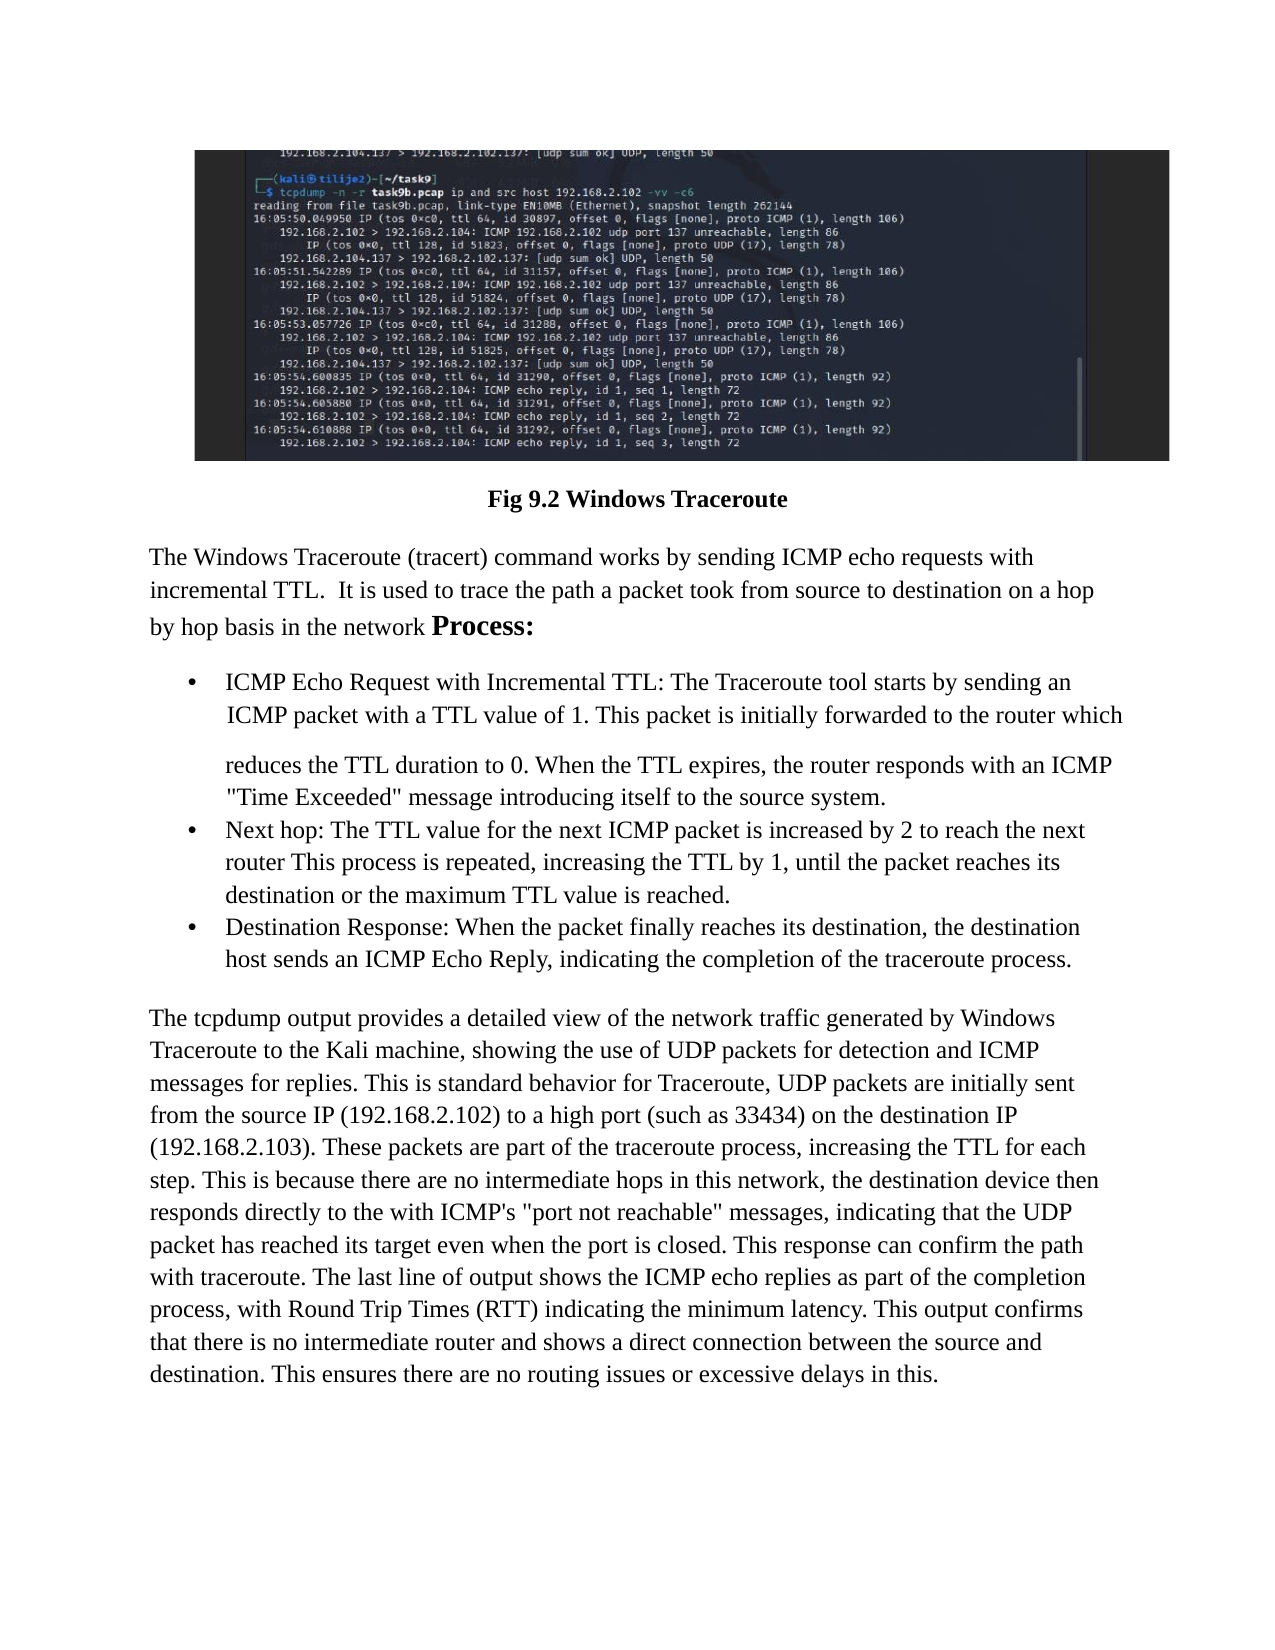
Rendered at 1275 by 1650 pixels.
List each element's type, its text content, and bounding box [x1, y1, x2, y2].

text The tcpdump output provides a detailed view of the network traffic generated by Windows Traceroute to the Kali machine, showing the use of UDP packets for detection and ICMP messages for replies. This is standard behavior for Traceroute, UDP packets are initially sent from the source IP (192.168.2.102) to a high port (such as 33434) on the destination IP (192.168.2.103). These packets are part of the traceroute process, increasing the TTL for each step. This is because there are no intermediate hops in this network, the destination device then responds directly to the with ICMP's "port not reachable" messages, indicating that the UDP packet has reached its target even when the port is closed. This response can confirm the path with traceroute. The last line of output shows the ICMP echo replies as part of the completion process, with Round Trip Times (RTT) indicating the minimum latency. This output confirms that there is no intermediate router and shows a direct connection between the source and destination. This ensures there are no routing issues or excessive delays in this. [148, 1003, 1125, 1388]
text ICMP packet with a TTL value of 1. This packet is initially forwarded to the router which [169, 700, 1181, 728]
list Next hop: The TTL value for the next ICMP packet is increased by 2 to reach the next router This process is repeated, increasing the TTL by 1, until the packet reaches its destination or the maximum TTL value is reached. [188, 815, 1125, 908]
list ICMP Echo Request with Incremental TTL: The Traceroute tool starts by sending an [188, 667, 1125, 696]
text The Windows Traceroute (tracert) command works by sending ICMP echo requests with incremental TTL. It is used to trace the path a packet took from source to destination on a hop by hop basis in the network Process: [148, 542, 1095, 641]
picture [194, 150, 1170, 461]
subtitle Fig 9.2 Windows Traceroute [150, 484, 1125, 513]
text reduces the TTL duration to 0. When the TTL expires, the router responds with an ICMP "Time Exceeded" message introducing itself to the source system. [225, 750, 1125, 811]
list Destination Response: When the packet finally reaches its destination, the destination host sends an ICMP Echo Reply, indicating the completion of the traceroute process. [188, 912, 1125, 973]
